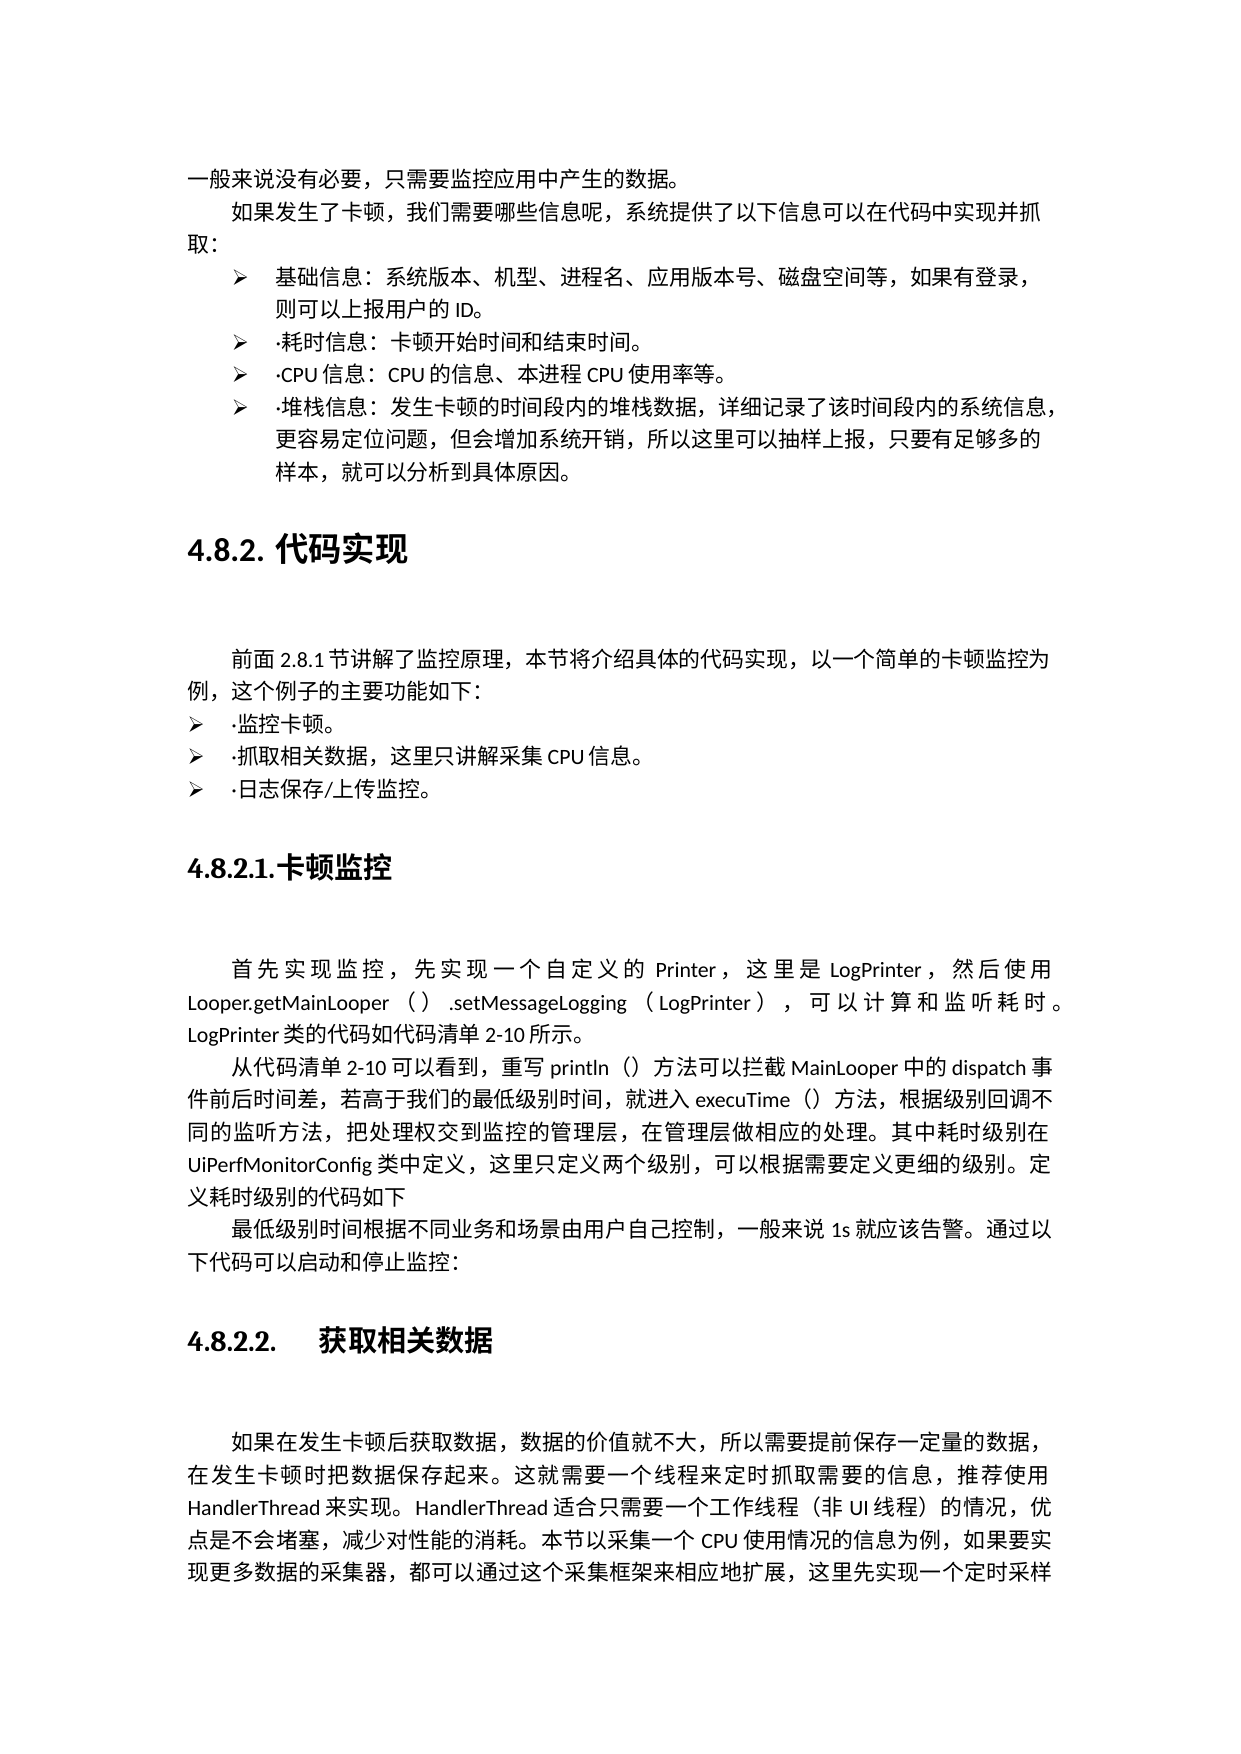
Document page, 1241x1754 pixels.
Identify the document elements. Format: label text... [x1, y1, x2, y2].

list ·堆栈信息：发生卡顿的时间段内的堆栈数据，详细记录了该时间段内的系统信息，更容易定位问题，但会增加系统开销，所以这里可以抽样上报，只要有足够多的样本，就可以分析到具体原因。 [232, 389, 1053, 487]
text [187, 1425, 1053, 1587]
list ·日志保存/上传监控。 [187, 771, 1053, 804]
text 从代码清单2-10可以看到，重写println（）方法可以拦截MainLooper中的dispatch事件前后时间差，若高于我们的最低级别时间，就进入execuTime（）方法，根据级别回调不同的监听方法，把处理权交到监控的管理层，在管理层做相应的处理。其中耗时级别在UiPerfMonitorConfig类中定义，这里只定义两个级别，可以根据需要定义更细的级别。定义耗时级别的代码如下 [187, 1049, 1053, 1212]
list ·监控卡顿。 [187, 706, 1053, 739]
subtitle 获取相关数据 [187, 1306, 1053, 1371]
subtitle 代码实现 [187, 514, 1053, 579]
list 基础信息：系统版本、机型、进程名、应用版本号、磁盘空间等，如果有登录，则可以上报用户的ID。 [232, 259, 1053, 324]
text 如果发生了卡顿，我们需要哪些信息呢，系统提供了以下信息可以在代码中实现并抓取： [187, 194, 1053, 259]
subtitle 卡顿监控 [187, 833, 1053, 898]
text 首先实现监控，先实现一个自定义的Printer，这里是LogPrinter，然后使用Looper.getMainLooper（）.setMessageLogging（LogPrinter），可以计算和监听耗时。LogPrinter类的代码如代码清单2-10所示。 [187, 952, 1053, 1049]
list ·抓取相关数据，这里只讲解采集CPU信息。 [187, 739, 1053, 771]
text 前面2.8.1节讲解了监控原理，本节将介绍具体的代码实现，以一个简单的卡顿监控为例，这个例子的主要功能如下： [187, 641, 1053, 706]
list ·耗时信息：卡顿开始时间和结束时间。 [232, 324, 1053, 357]
list ·CPU信息：CPU的信息、本进程CPU使用率等。 [232, 357, 1053, 389]
text 最低级别时间根据不同业务和场景由用户自己控制，一般来说1s就应该告警。通过以下代码可以启动和停止监控： [187, 1212, 1053, 1277]
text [187, 162, 1053, 194]
